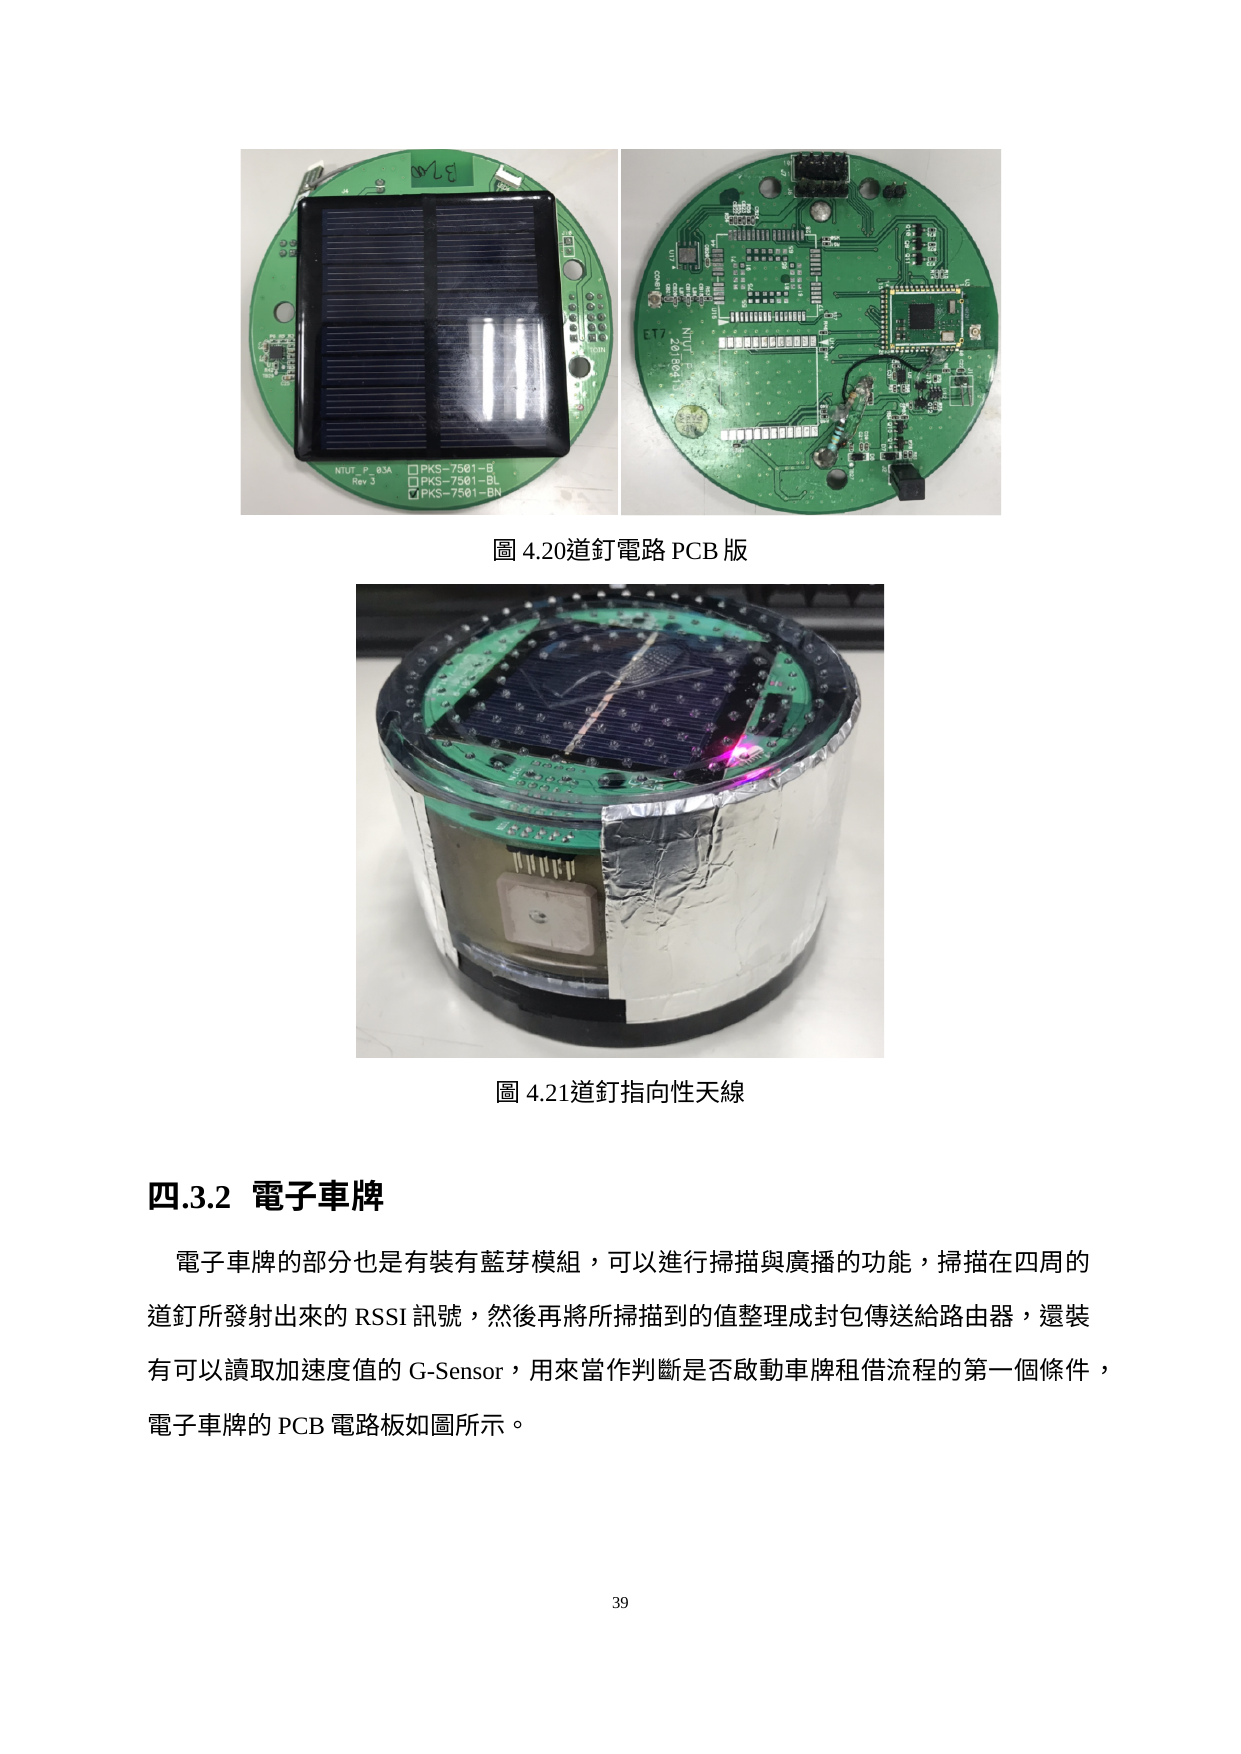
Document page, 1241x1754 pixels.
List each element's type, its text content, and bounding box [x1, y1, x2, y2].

text 電子車牌的部分也是有裝有藍芽模組，可以進行掃描與廣播的功能，掃描在四周的道釘所發射出來的RSSI訊號，然後再將所掃描到的值整理成封包傳送給路由器，還裝有可以讀取加速度值的G-Sensor，用來當作判斷是否啟動車牌租借流程的第一個條件，電子車牌的PCB電路板如圖所示。 [148, 1242, 1092, 1441]
picture [356, 584, 885, 1058]
subtitle 電子車牌 [148, 1170, 1067, 1218]
